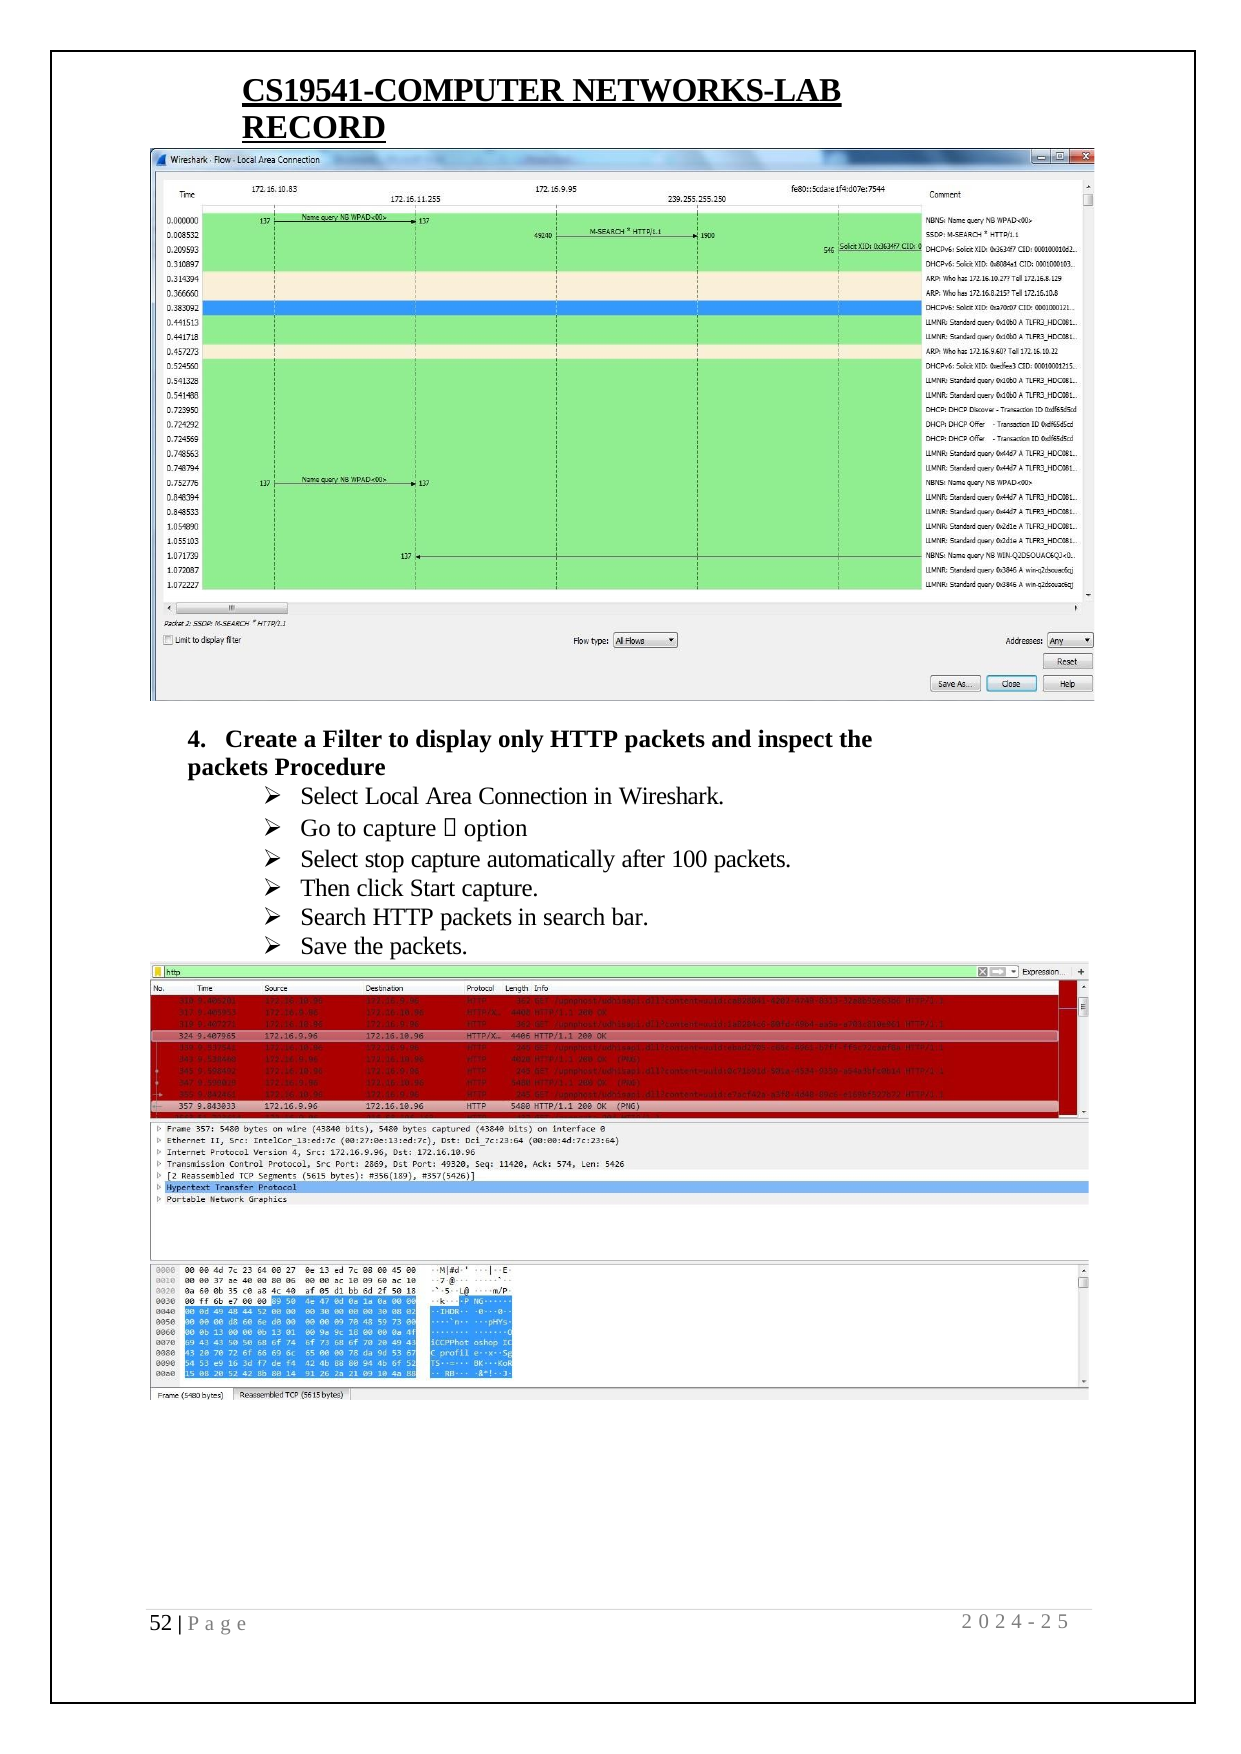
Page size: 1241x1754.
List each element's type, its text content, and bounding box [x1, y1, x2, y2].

list Search HTTP packets in search bar. [263, 902, 1194, 931]
picture [150, 148, 1095, 701]
list Select stop capture automatically after 100 packets. [263, 844, 1194, 873]
list Save the packets. [263, 931, 1194, 960]
list Go to capture  option [263, 810, 1194, 844]
list Then click Start capture. [263, 873, 1194, 902]
picture [150, 961, 1089, 1400]
list Select Local Area Connection in Wireshark. [263, 781, 1194, 810]
subtitle Create a Filter to display only HTTP packets and inspect the packets Procedure [187, 725, 951, 781]
